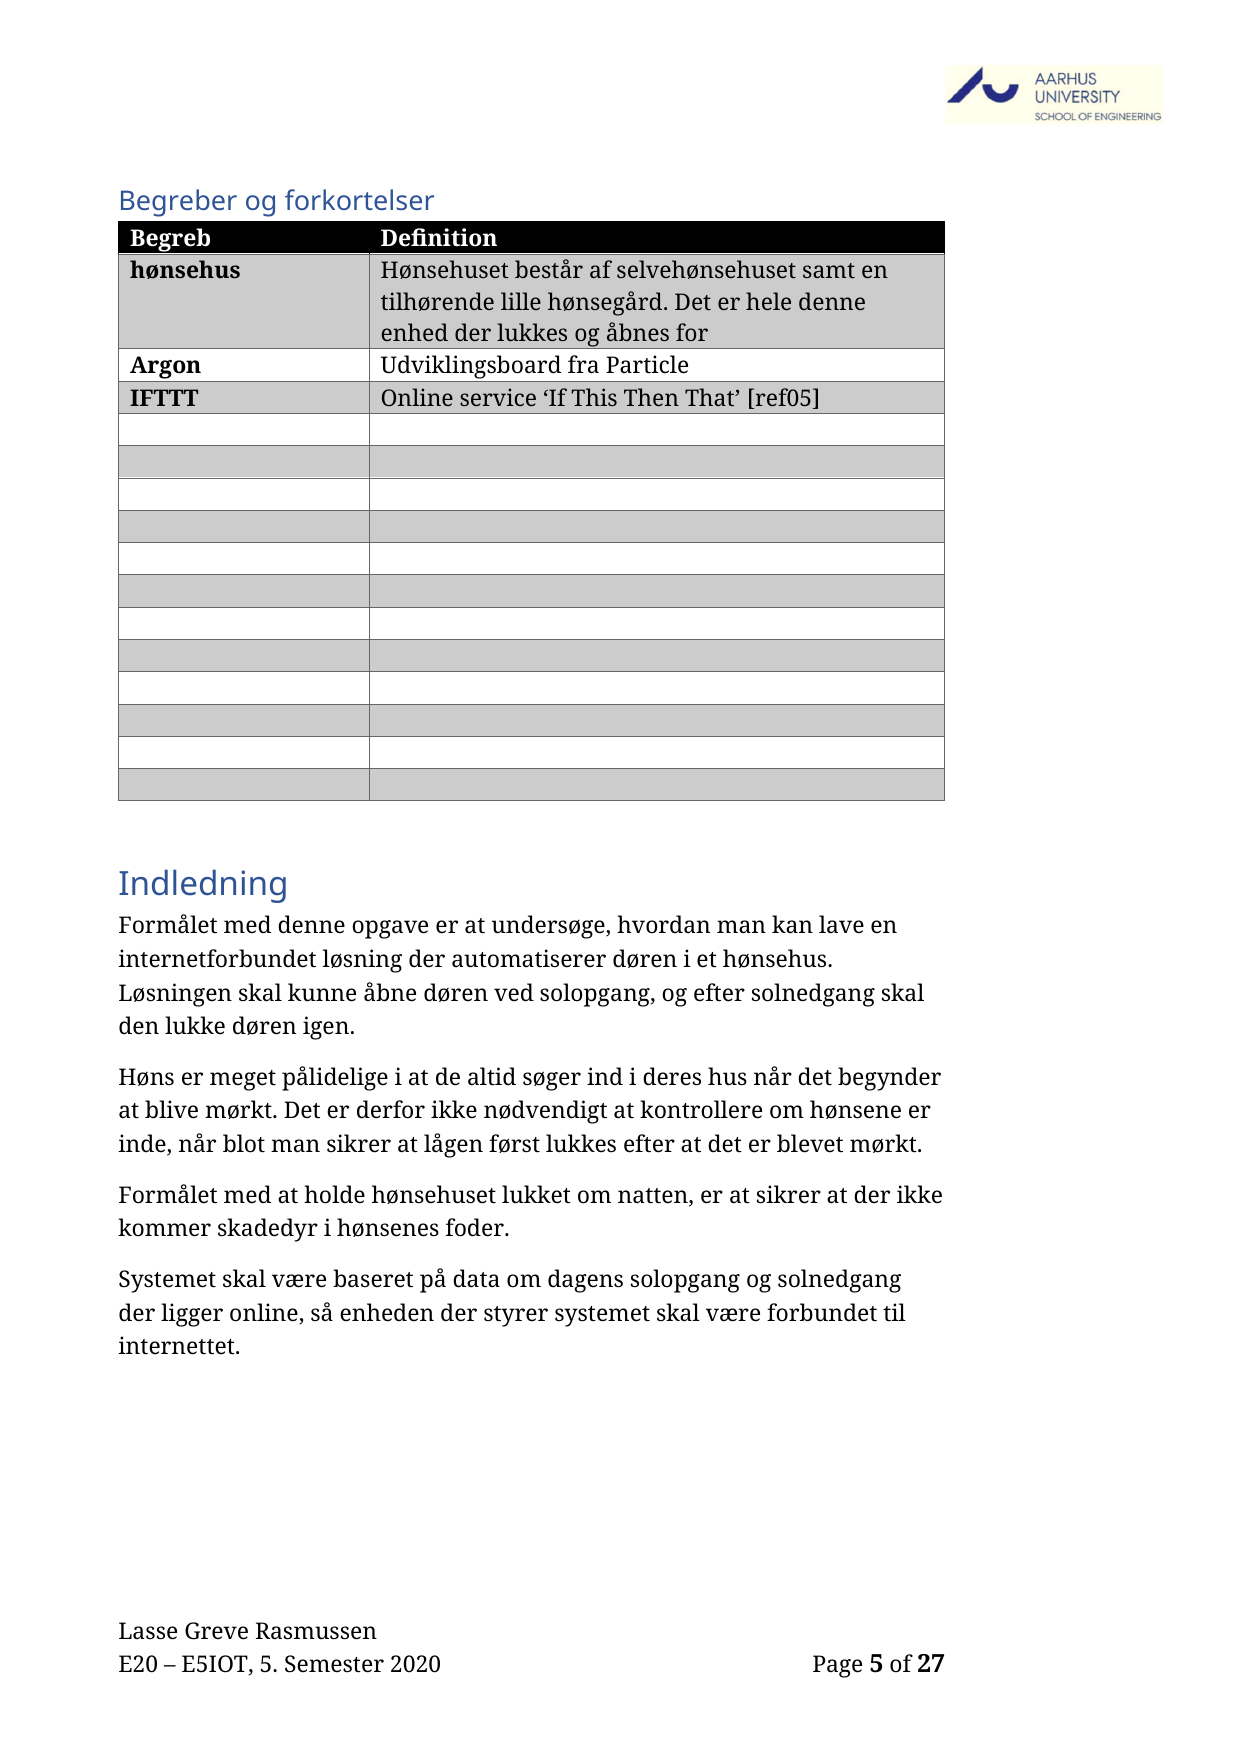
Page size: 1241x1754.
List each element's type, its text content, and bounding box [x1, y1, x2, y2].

table_cell Udviklingsboard fra Particle [370, 349, 944, 381]
table_cell [370, 769, 944, 800]
table_cell [370, 737, 944, 768]
table_header Begreb [119, 222, 369, 253]
table_cell [119, 769, 369, 800]
table_cell [119, 705, 369, 736]
text Formålet med at holde hønsehuset lukket om natten, er at sikrer at der ikke kommer skadedyr i hønsenes foder. [118, 1179, 945, 1244]
table_cell [119, 608, 369, 639]
text Systemet skal være baseret på data om dagens solopgang og solnedgang der ligger online, så enheden der styrer systemet skal være forbundet til internettet. [118, 1263, 945, 1362]
table_cell [370, 511, 944, 542]
subtitle Begreber og forkortelser [118, 181, 945, 218]
table_cell Online service ‘If This Then That’ [05] [370, 382, 944, 413]
table_cell [370, 608, 944, 639]
subtitle Indledning [118, 860, 945, 906]
table_cell [119, 737, 369, 768]
picture [944, 46, 1164, 136]
table_cell [370, 640, 944, 671]
table_cell [119, 543, 369, 574]
table_cell [119, 511, 369, 542]
table_cell [119, 672, 369, 703]
table_cell [370, 446, 944, 477]
table_cell Argon [119, 349, 369, 381]
table_cell [370, 543, 944, 574]
table_cell [370, 672, 944, 703]
table_cell hønsehus [119, 255, 369, 348]
table_cell [370, 414, 944, 445]
text Formålet med denne opgave er at undersøge, hvordan man kan lave en internetforbundet løsning der automatiserer døren i et hønsehus. Løsningen skal kunne åbne døren ved solopgang, og efter solnedgang skal den lukke døren igen. [118, 909, 945, 1042]
text Høns er meget pålidelige i at de altid søger ind i deres hus når det begynder at blive mørkt. Det er derfor ikke nødvendigt at kontrollere om hønsene er inde, når blot man sikrer at lågen først lukkes efter at det er blevet mørkt. [118, 1061, 945, 1159]
table_cell [119, 414, 369, 445]
table_cell [370, 705, 944, 736]
table_cell [370, 575, 944, 607]
table_cell [119, 479, 369, 510]
table_header Definition [370, 222, 944, 253]
table_cell [119, 575, 369, 607]
table_cell [370, 479, 944, 510]
table_cell IFTTT [119, 382, 369, 413]
table_cell [119, 640, 369, 671]
table_cell [119, 446, 369, 477]
table_cell Hønsehuset består af selvehønsehuset samt en tilhørende lille hønsegård. Det er hele denne enhed der lukkes og åbnes for [370, 255, 944, 348]
